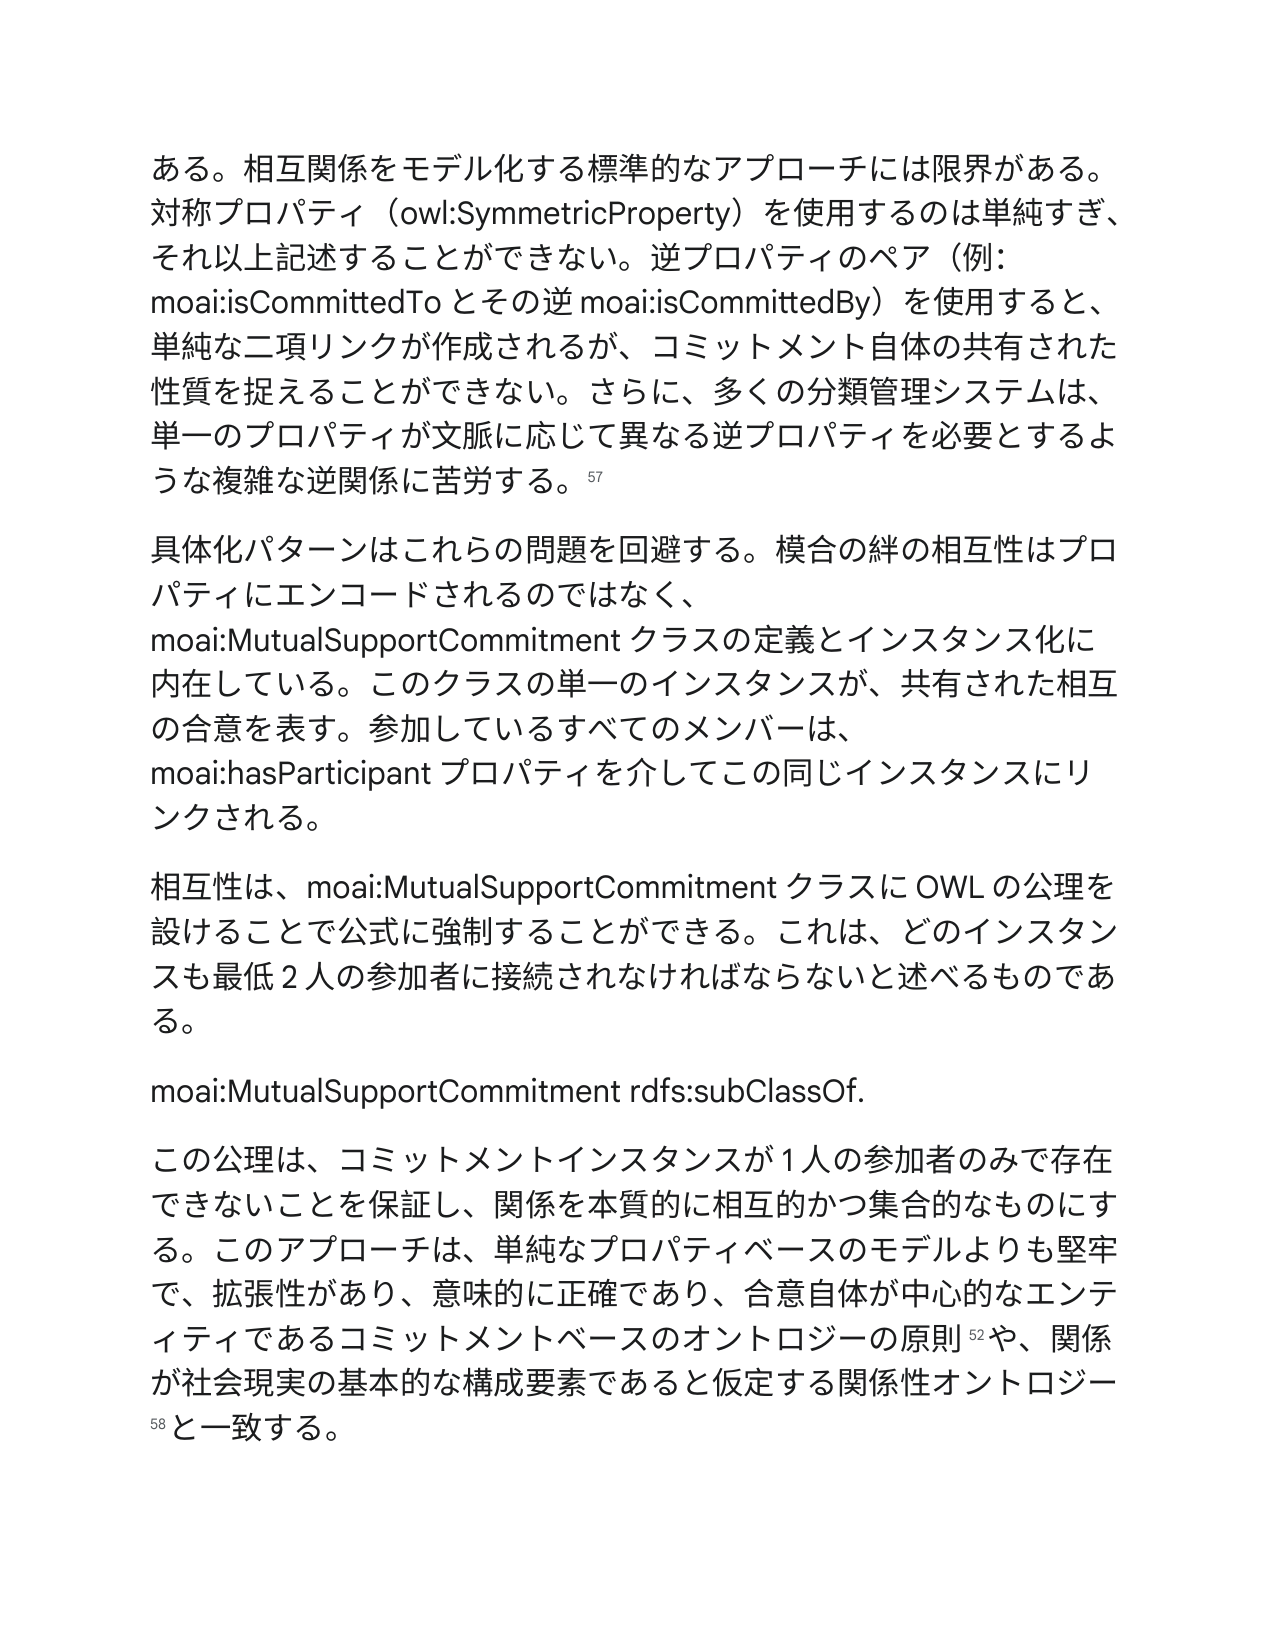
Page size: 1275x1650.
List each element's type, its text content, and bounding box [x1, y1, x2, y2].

text moai:MutualSupportCommitment rdfs:subClassOf. [150, 1072, 1125, 1111]
text 相互性は、moai:MutualSupportCommitmentクラスにOWLの公理を設けることで公式に強制することができる。これは、どのインスタンスも最低2人の参加者に接続されなければならないと述べるものである。 [150, 869, 1125, 1042]
text 具体化パターンはこれらの問題を回避する。模合の絆の相互性はプロパティにエンコードされるのではなく、moai:MutualSupportCommitmentクラスの定義とインスタンス化に内在している。このクラスの単一のインスタンスが、共有された相互の合意を表す。参加しているすべてのメンバーは、moai:hasParticipantプロパティを介してこの同じインスタンスにリンクされる。 [150, 532, 1125, 838]
text この公理は、コミットメントインスタンスが1人の参加者のみで存在できないことを保証し、関係を本質的に相互的かつ集合的なものにする。このアプローチは、単純なプロパティベースのモデルよりも堅牢で、拡張性があり、意味的に正確であり、合意自体が中心的なエンティティであるコミットメントベースのオントロジーの原則52や、関係が社会現実の基本的な構成要素であると仮定する関係性オントロジー58と一致する。 [150, 1142, 1125, 1448]
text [150, 150, 1125, 501]
